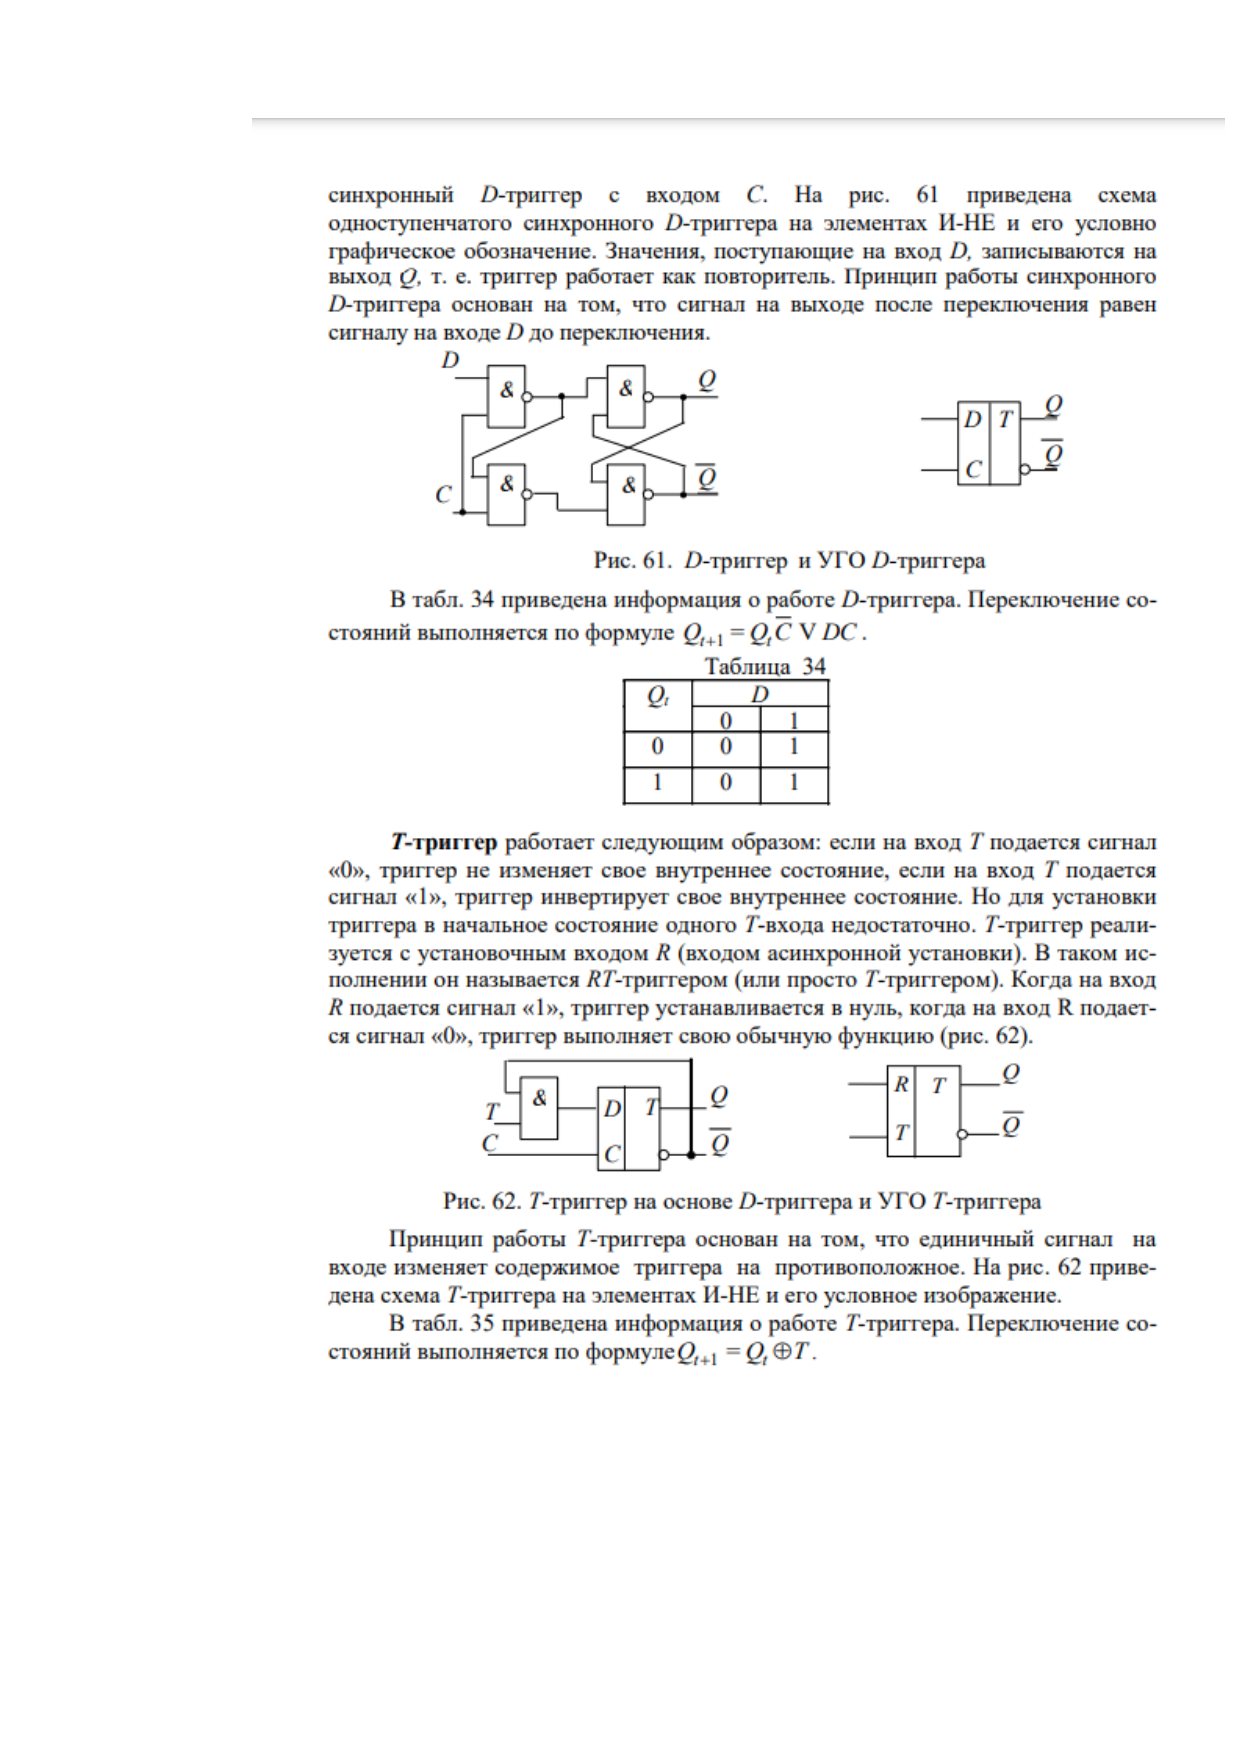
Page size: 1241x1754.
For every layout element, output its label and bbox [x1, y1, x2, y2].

picture [252, 118, 1225, 1367]
